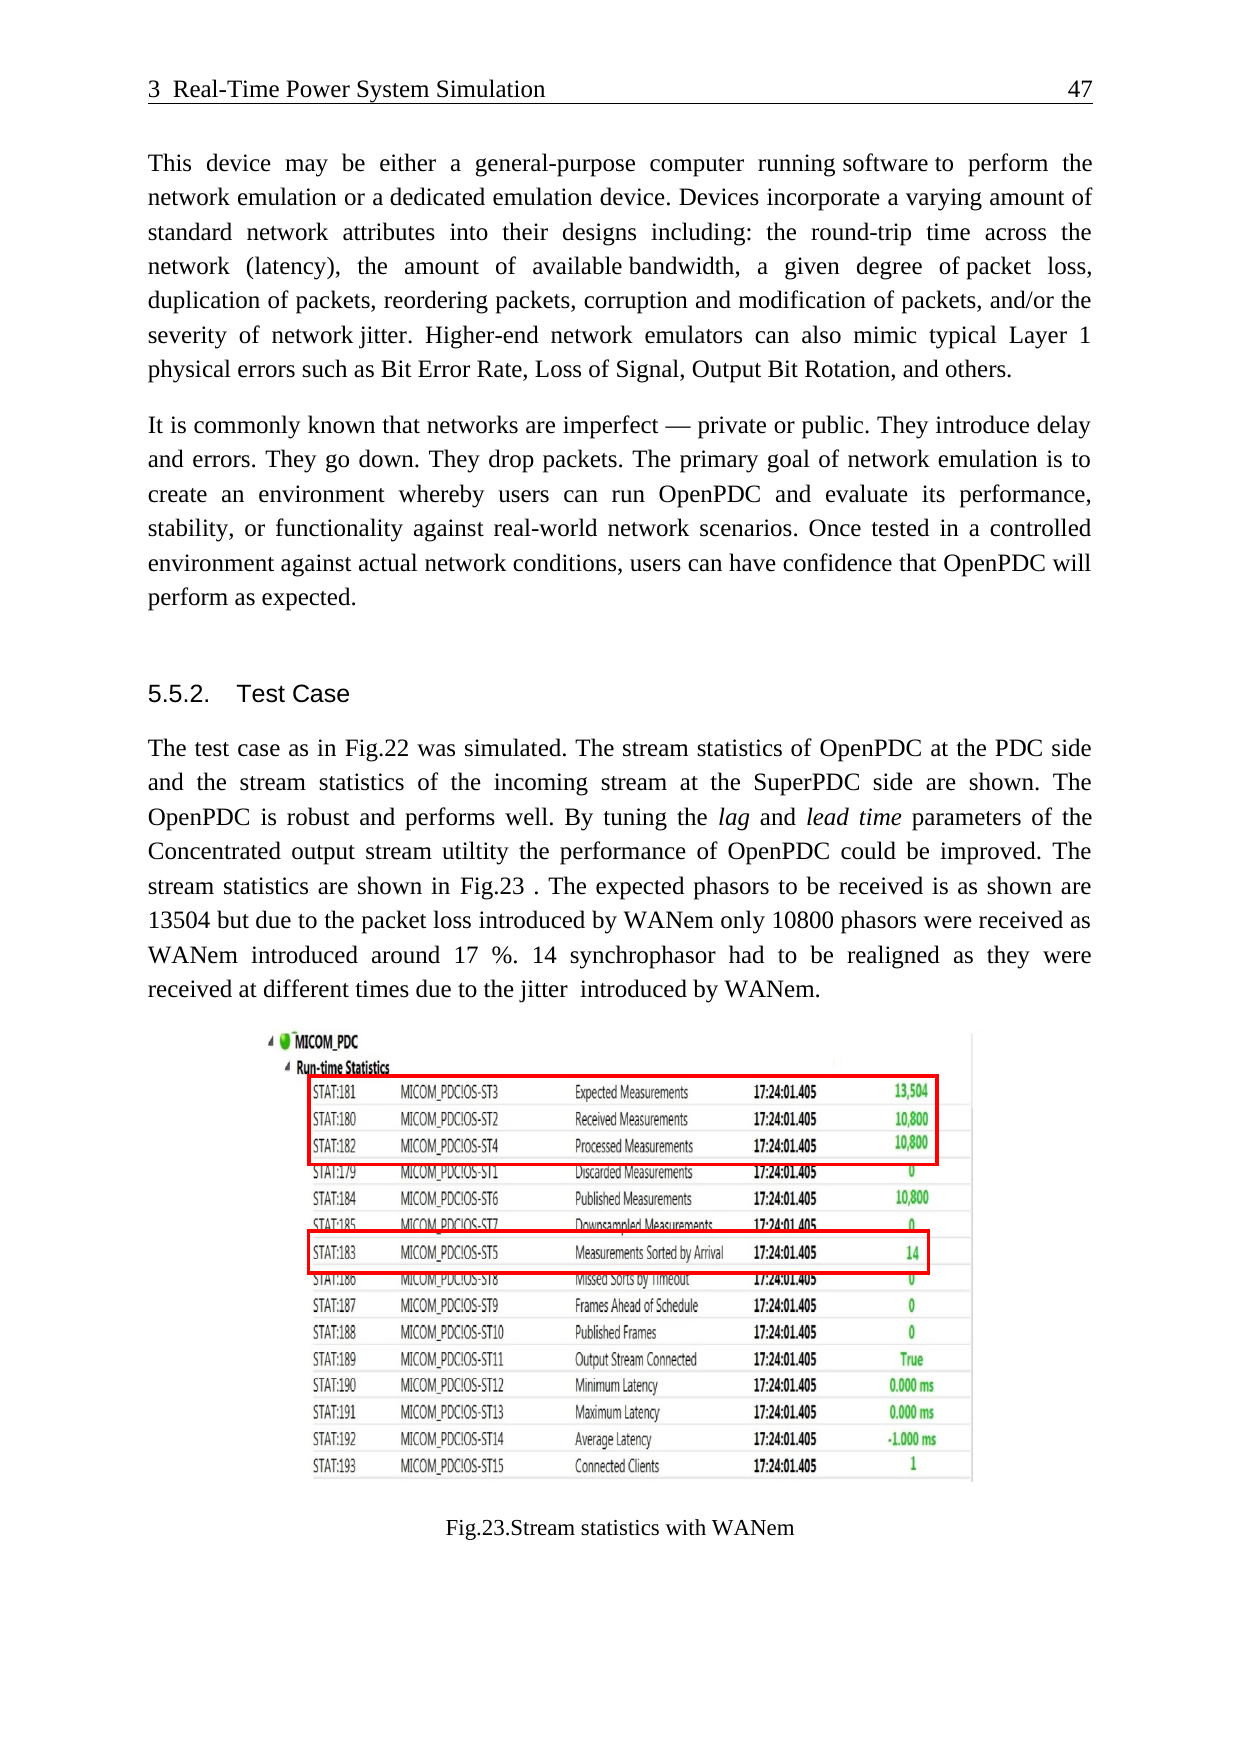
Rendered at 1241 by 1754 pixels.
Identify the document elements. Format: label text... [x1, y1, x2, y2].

picture [260, 1029, 981, 1490]
text It is commonly known that networks are imperfect — private or public. They introduce delay and errors. They go down. They drop packets. The primary goal of network emulation is to create an environment whereby users can run OpenPDC and evaluate its performance, stability, or functionality against real-world network scenarios. Once tested in a controlled environment against actual network conditions, users can have confidence that OpenPDC will perform as expected. [148, 410, 1093, 611]
text The test case as in Fig.22 was simulated. The stream statistics of OpenPDC at the PDC side and the stream statistics of the incoming stream at the SuperPDC side are shown. The OpenPDC is robust and performs well. By tuning the lag and lead time parameters of the Concentrated output stream utiltity the performance of OpenPDC could be improved. The stream statistics are shown in Fig.23 . The expected phasors to be received is as shown are 13504 but due to the packet loss introduced by WANem only 10800 phasors were received as WANem introduced around 17 %. 14 synchrophasor had to be realigned as they were received at different times due to the jitter introduced by WANem. [148, 733, 1093, 1003]
title Test Case [148, 679, 1093, 708]
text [148, 148, 1093, 383]
text Fig.23.Stream statistics with WANem [148, 1514, 1093, 1541]
